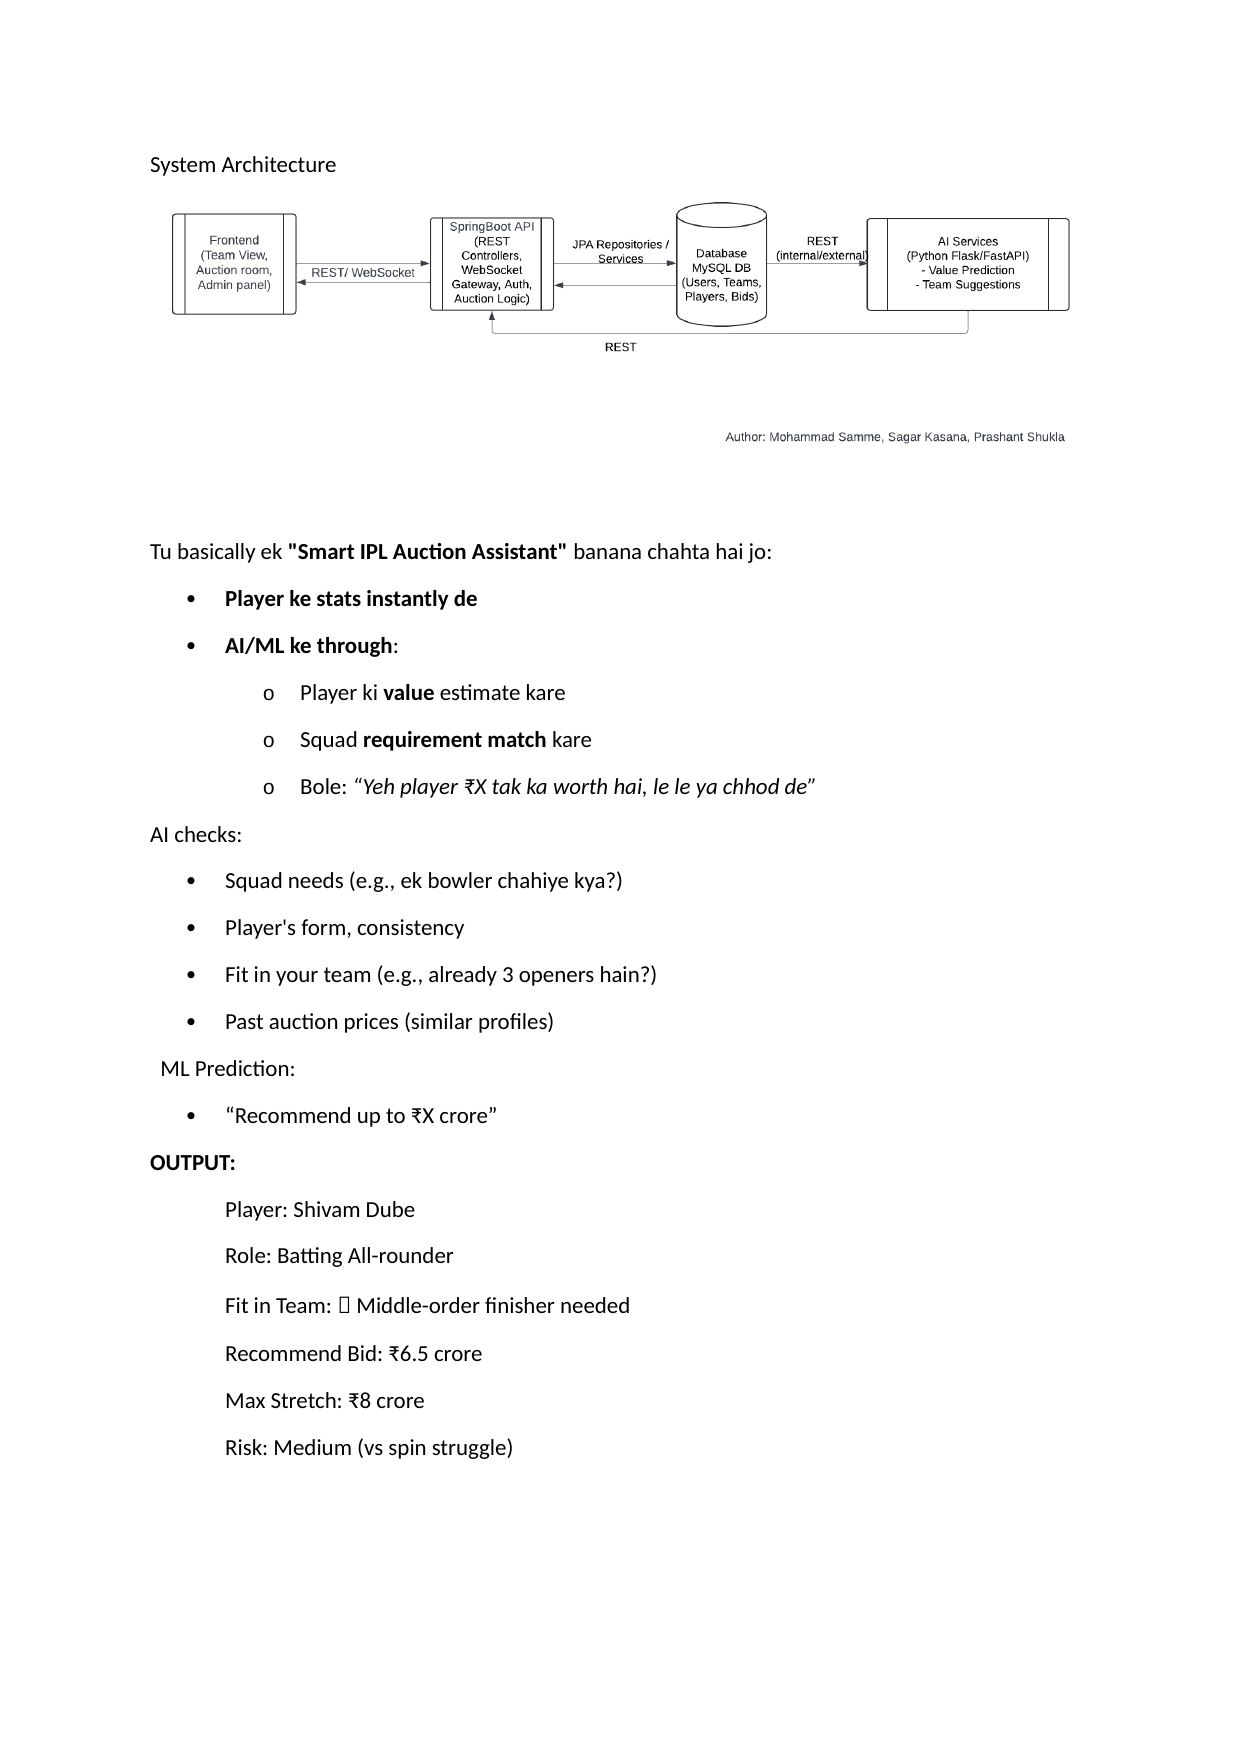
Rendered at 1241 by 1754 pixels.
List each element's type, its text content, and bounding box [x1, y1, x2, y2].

text Max Stretch: ₹8 crore [225, 1386, 1090, 1414]
list Player's form, consistency [187, 913, 1090, 942]
text OUTPUT: [150, 1148, 1090, 1176]
list Squad needs (e.g., ek bowler chahiye kya?) [187, 867, 1090, 895]
text Recommend Bid: ₹6.5 crore [225, 1339, 1090, 1367]
text Risk: Medium (vs spin struggle) [225, 1433, 1090, 1461]
text Tu basically ek "Smart IPL Auction Assistant" banana chahta hai jo: [150, 537, 1090, 565]
text System Architecture [150, 150, 1090, 180]
text Player: Shivam Dube [225, 1195, 1090, 1223]
list Squad requirement match kare [262, 725, 1090, 753]
picture [150, 180, 1091, 472]
list Player ke stats instantly de [187, 584, 1090, 612]
text Role: Batting All-rounder [225, 1242, 1090, 1270]
list “Recommend up to ₹X crore” [187, 1101, 1090, 1129]
list Bole: “Yeh player ₹X tak ka worth hai, le le ya chhod de” [262, 772, 1090, 801]
text ML Prediction: [150, 1054, 1090, 1082]
text AI checks: [150, 820, 1090, 848]
list AI/ML ke through: [187, 631, 1090, 659]
text Fit in Team: ✅ Middle-order finisher needed [225, 1288, 1090, 1320]
list Past auction prices (similar profiles) [187, 1007, 1090, 1035]
list Player ki value estimate kare [262, 678, 1090, 706]
list Fit in your team (e.g., already 3 openers hain?) [187, 960, 1090, 988]
